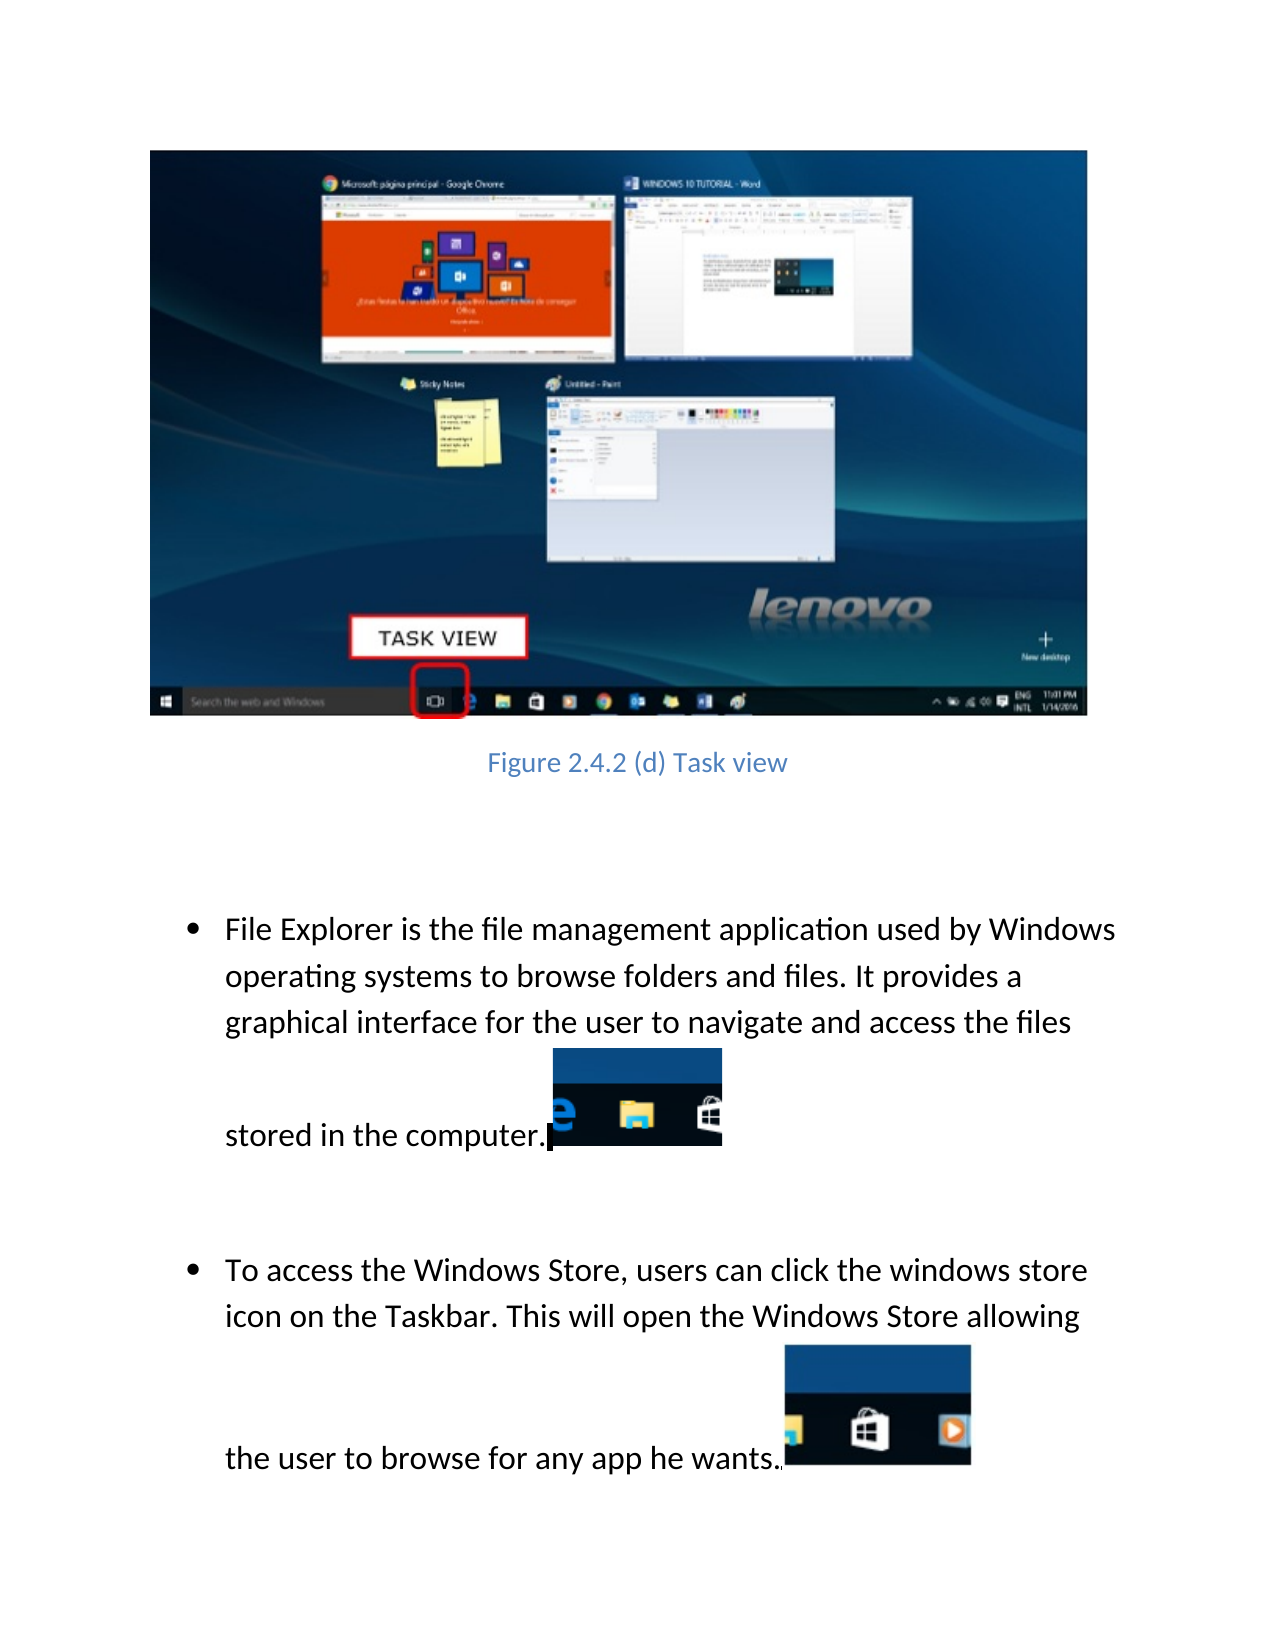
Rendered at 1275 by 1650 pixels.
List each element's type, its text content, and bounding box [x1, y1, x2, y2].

picture [782, 1342, 976, 1470]
picture [150, 150, 1089, 719]
picture [552, 1048, 723, 1146]
text Figure 2.4.2 (d) Task view [150, 744, 1125, 779]
list File Explorer is the file management application used by Windows operating systems to browse folders and files. It provides a graphical interface for the user to navigate and access the files stored in the computer. [187, 908, 1125, 1154]
list To access the Windows Store, users can click the windows store icon on the Taskbar. This will open the Windows Store allowing the user to browse for any app he wants. [187, 1249, 1125, 1478]
